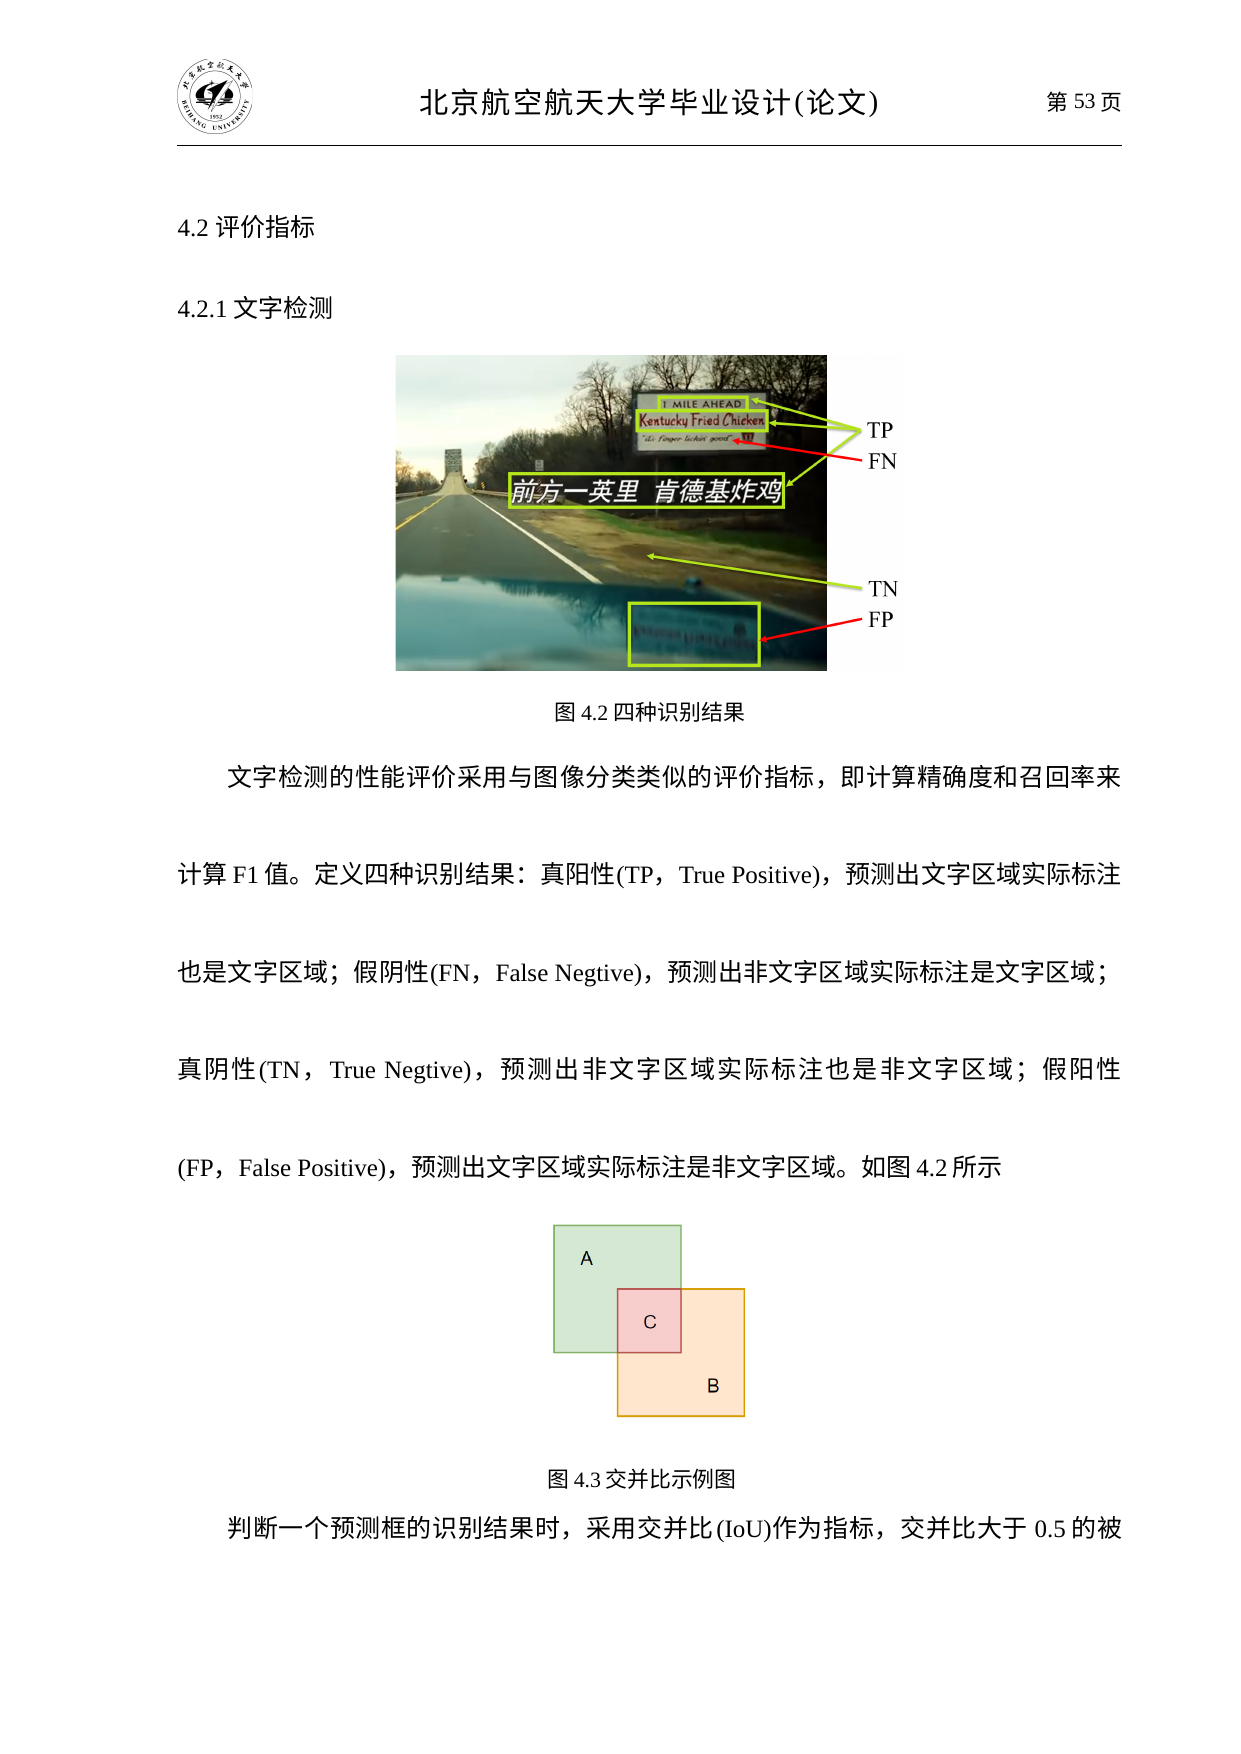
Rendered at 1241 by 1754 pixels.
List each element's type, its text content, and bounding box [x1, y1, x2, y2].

text 图4.3交并比示例图 [177, 1462, 1106, 1494]
picture [395, 355, 904, 671]
picture [548, 1216, 752, 1422]
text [177, 1494, 1122, 1559]
text 图4.2 四种识别结果 [177, 695, 1122, 727]
subtitle 文字检测 [177, 274, 1122, 339]
text 文字检测的性能评价采用与图像分类类似的评价指标，即计算精确度和召回率来计算F1值。定义四种识别结果：真阳性(TP，True Positive)，预测出文字区域实际标注也是文字区域；假阴性(FN，False Negtive)，预测出非文字区域实际标注是文字区域；真阴性(TN，True Negtive)，预测出非文字区域实际标注也是非文字区域；假阳性(FP，False Positive)，预测出文字区域实际标注是非文字区域。如图4.2所示 [177, 743, 1122, 1198]
subtitle 评价指标 [177, 193, 1122, 258]
picture [177, 59, 253, 134]
